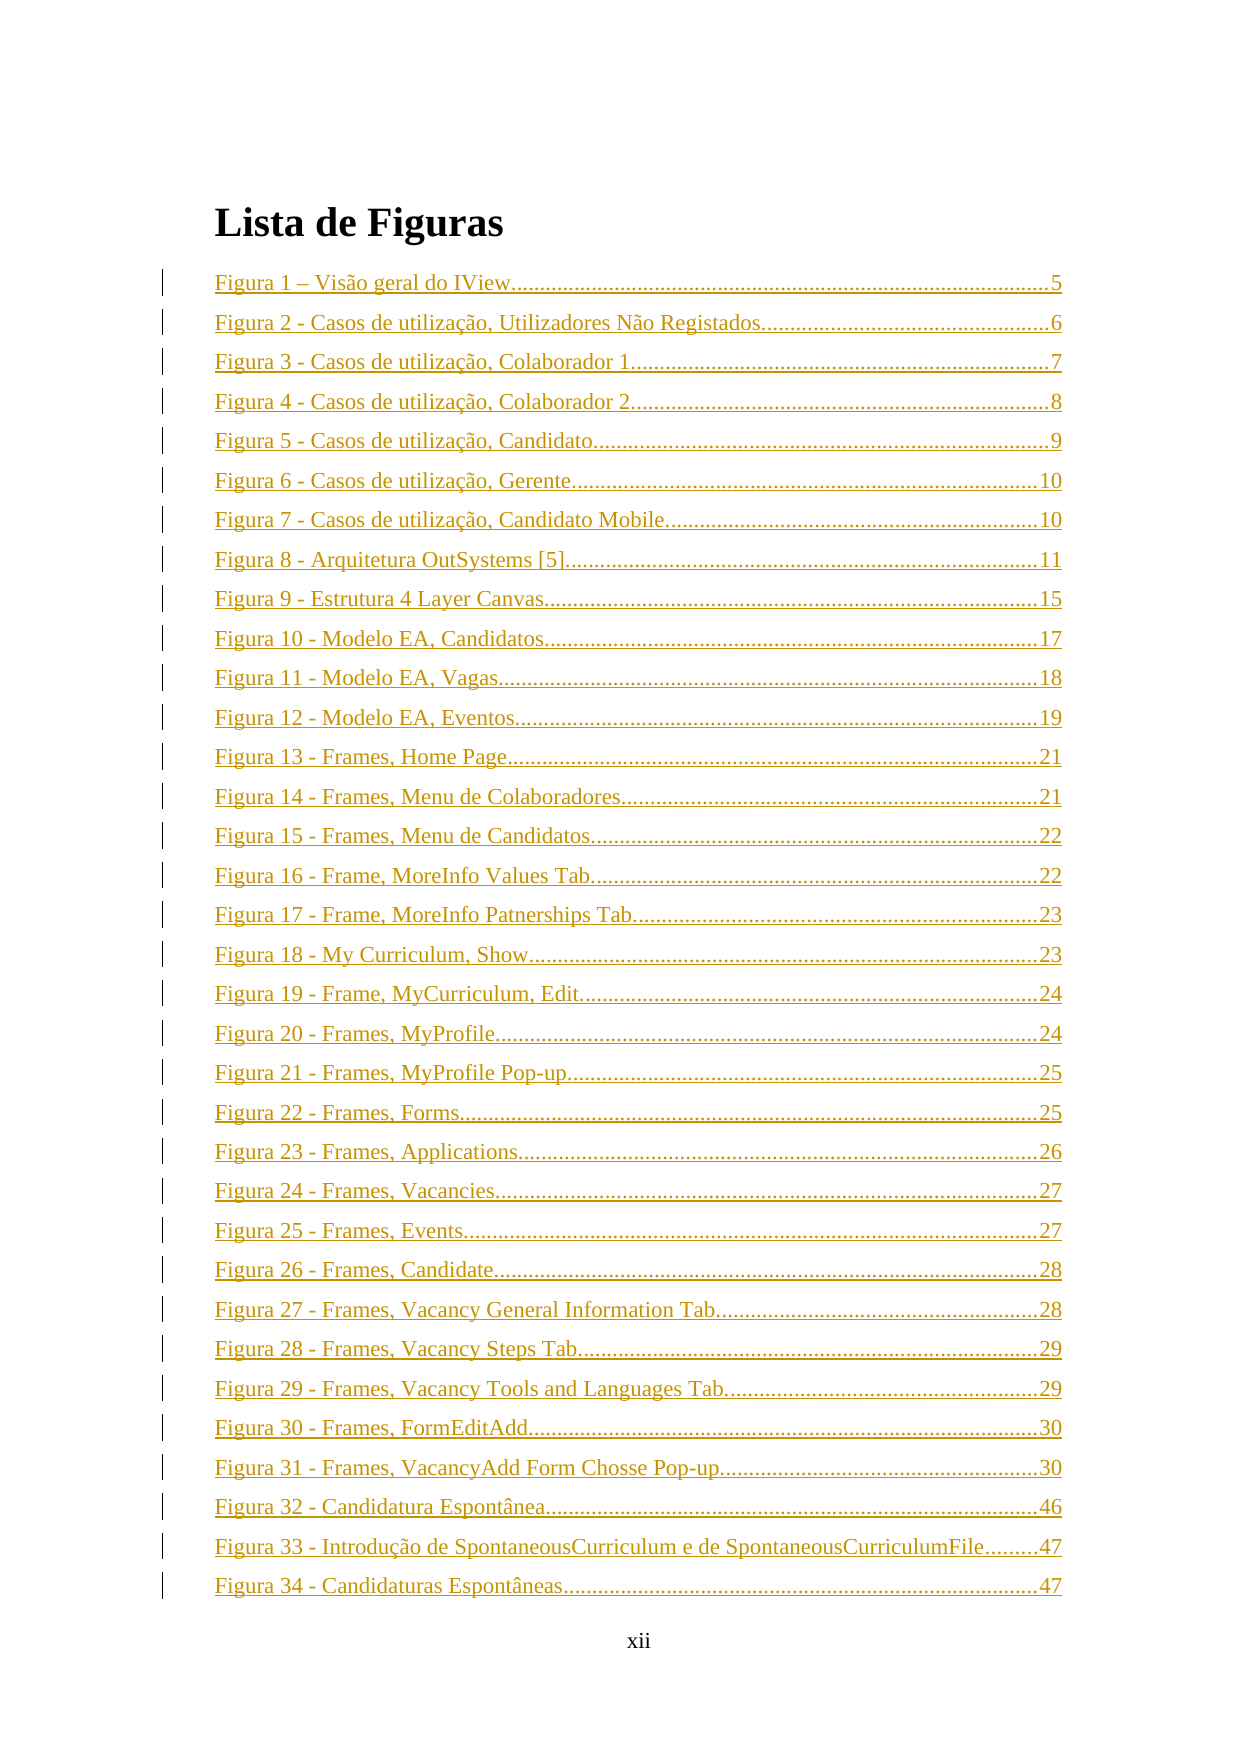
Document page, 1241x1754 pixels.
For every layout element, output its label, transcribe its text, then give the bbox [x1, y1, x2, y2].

subtitle Lista de Figuras [177, 198, 1063, 246]
